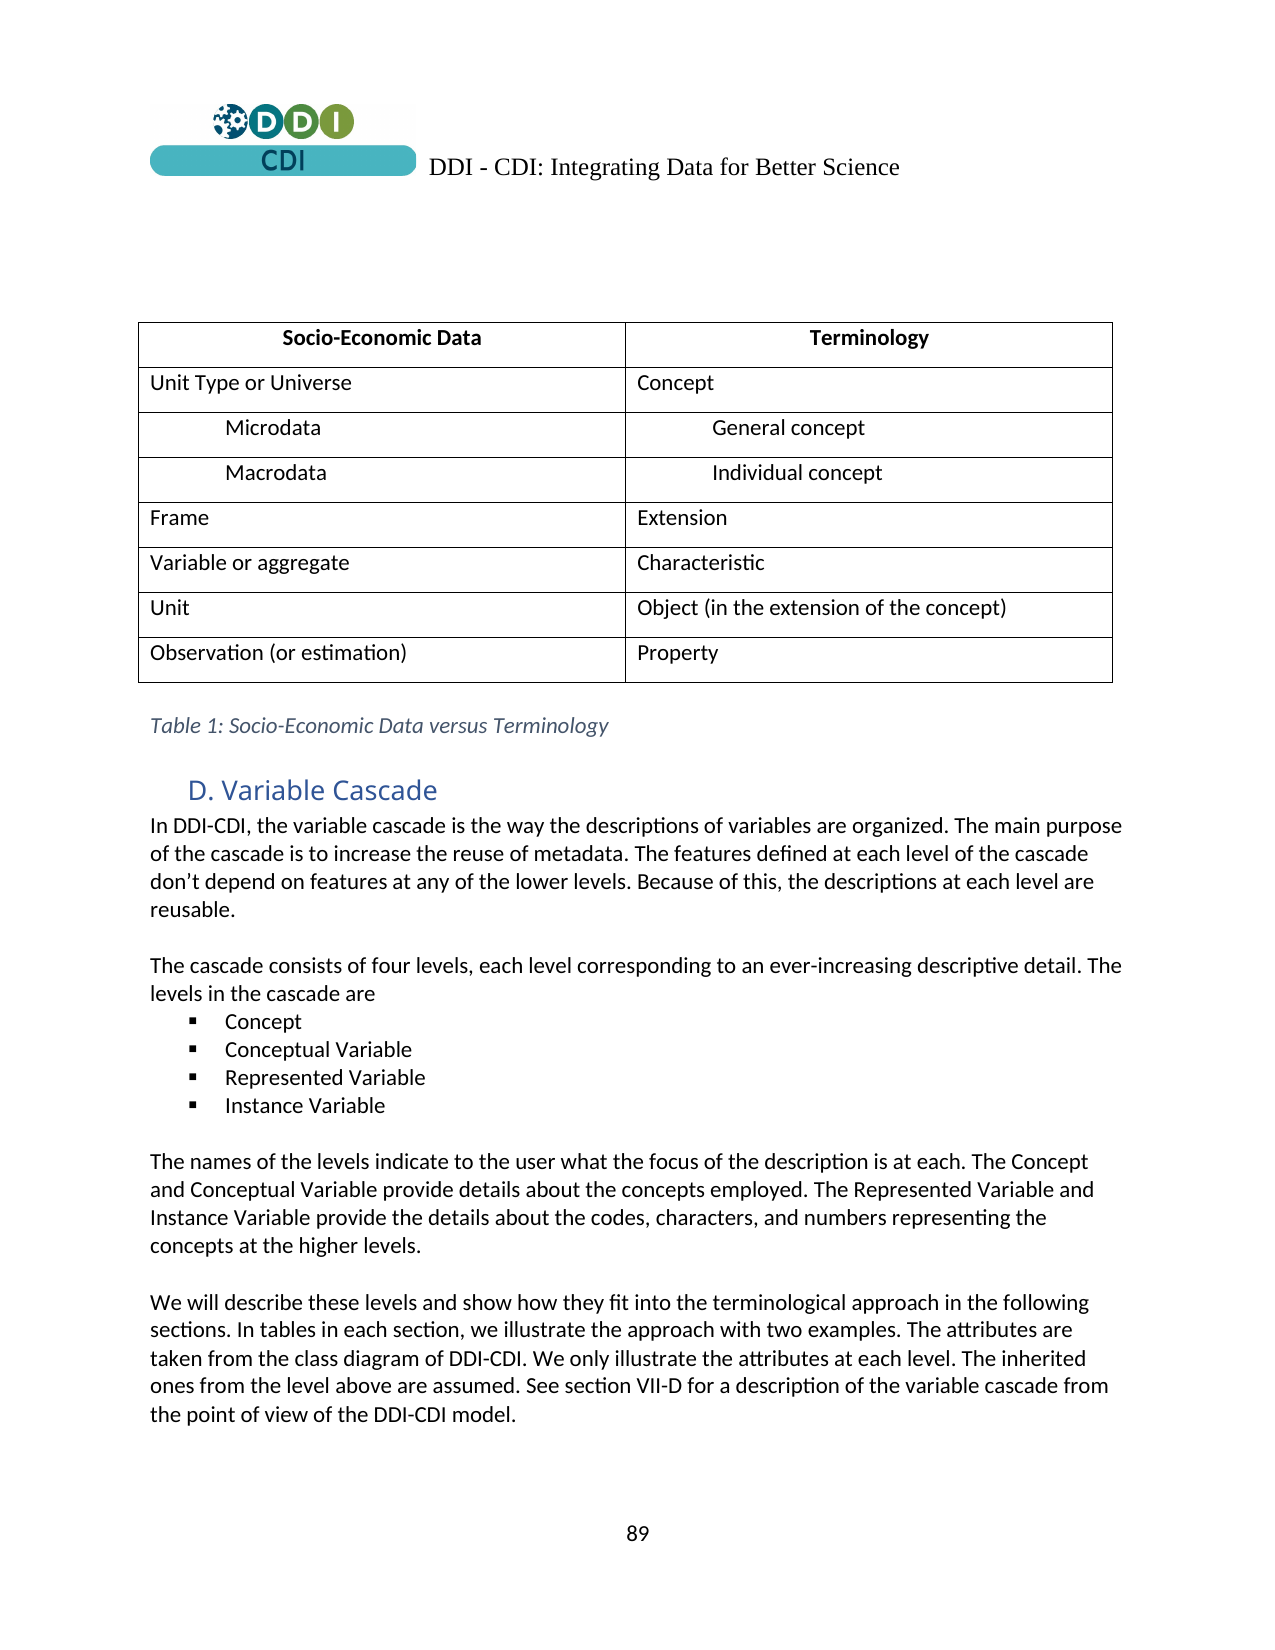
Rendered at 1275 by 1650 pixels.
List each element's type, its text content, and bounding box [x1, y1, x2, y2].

table_cell Object (in the extension of the concept) [626, 593, 1112, 637]
table_header Socio-Economic Data [139, 323, 625, 367]
table_cell Observation (or estimation) [139, 638, 625, 682]
list Conceptual Variable [187, 1035, 1125, 1063]
table_cell Unit [139, 593, 625, 637]
table_header Terminology [626, 323, 1112, 367]
list Concept [187, 1007, 1125, 1035]
text Table 1: Socio-Economic Data versus Terminology [150, 711, 1125, 739]
table_cell Extension [626, 503, 1112, 547]
table_cell Concept [626, 368, 1112, 412]
table_cell Microdata [139, 413, 625, 457]
list Instance Variable [187, 1091, 1125, 1119]
list Represented Variable [187, 1063, 1125, 1091]
text The names of the levels indicate to the user what the focus of the description is at each. The Concept and Conceptual Variable provide details about the concepts employed. The Represented Variable and Instance Variable provide the details about the codes, characters, and numbers representing the concepts at the higher levels. [150, 1147, 1125, 1259]
text In DDI-CDI, the variable cascade is the way the descriptions of variables are organized. The main purpose of the cascade is to increase the reuse of metadata. The features defined at each level of the cascade don’t depend on features at any of the lower levels. Because of this, the descriptions at each level are reusable. [150, 811, 1125, 923]
picture [150, 104, 417, 176]
subtitle D. Variable Cascade [187, 771, 1125, 808]
table_cell Macrodata [139, 458, 625, 502]
table_cell Property [626, 638, 1112, 682]
text The cascade consists of four levels, each level corresponding to an ever-increasing descriptive detail. The levels in the cascade are [150, 951, 1125, 1007]
table_cell General concept [626, 413, 1112, 457]
table_cell Variable or aggregate [139, 548, 625, 592]
table_cell Individual concept [626, 458, 1112, 502]
table_cell Characteristic [626, 548, 1112, 592]
table_cell Unit Type or Universe [139, 368, 625, 412]
table_cell Frame [139, 503, 625, 547]
text We will describe these levels and show how they fit into the terminological approach in the following sections. In tables in each section, we illustrate the approach with two examples. The attributes are taken from the class diagram of DDI-CDI. We only illustrate the attributes at each level. The inherited ones from the level above are assumed. See section VII-D for a description of the variable cascade from the point of view of the DDI-CDI model. [150, 1288, 1125, 1428]
